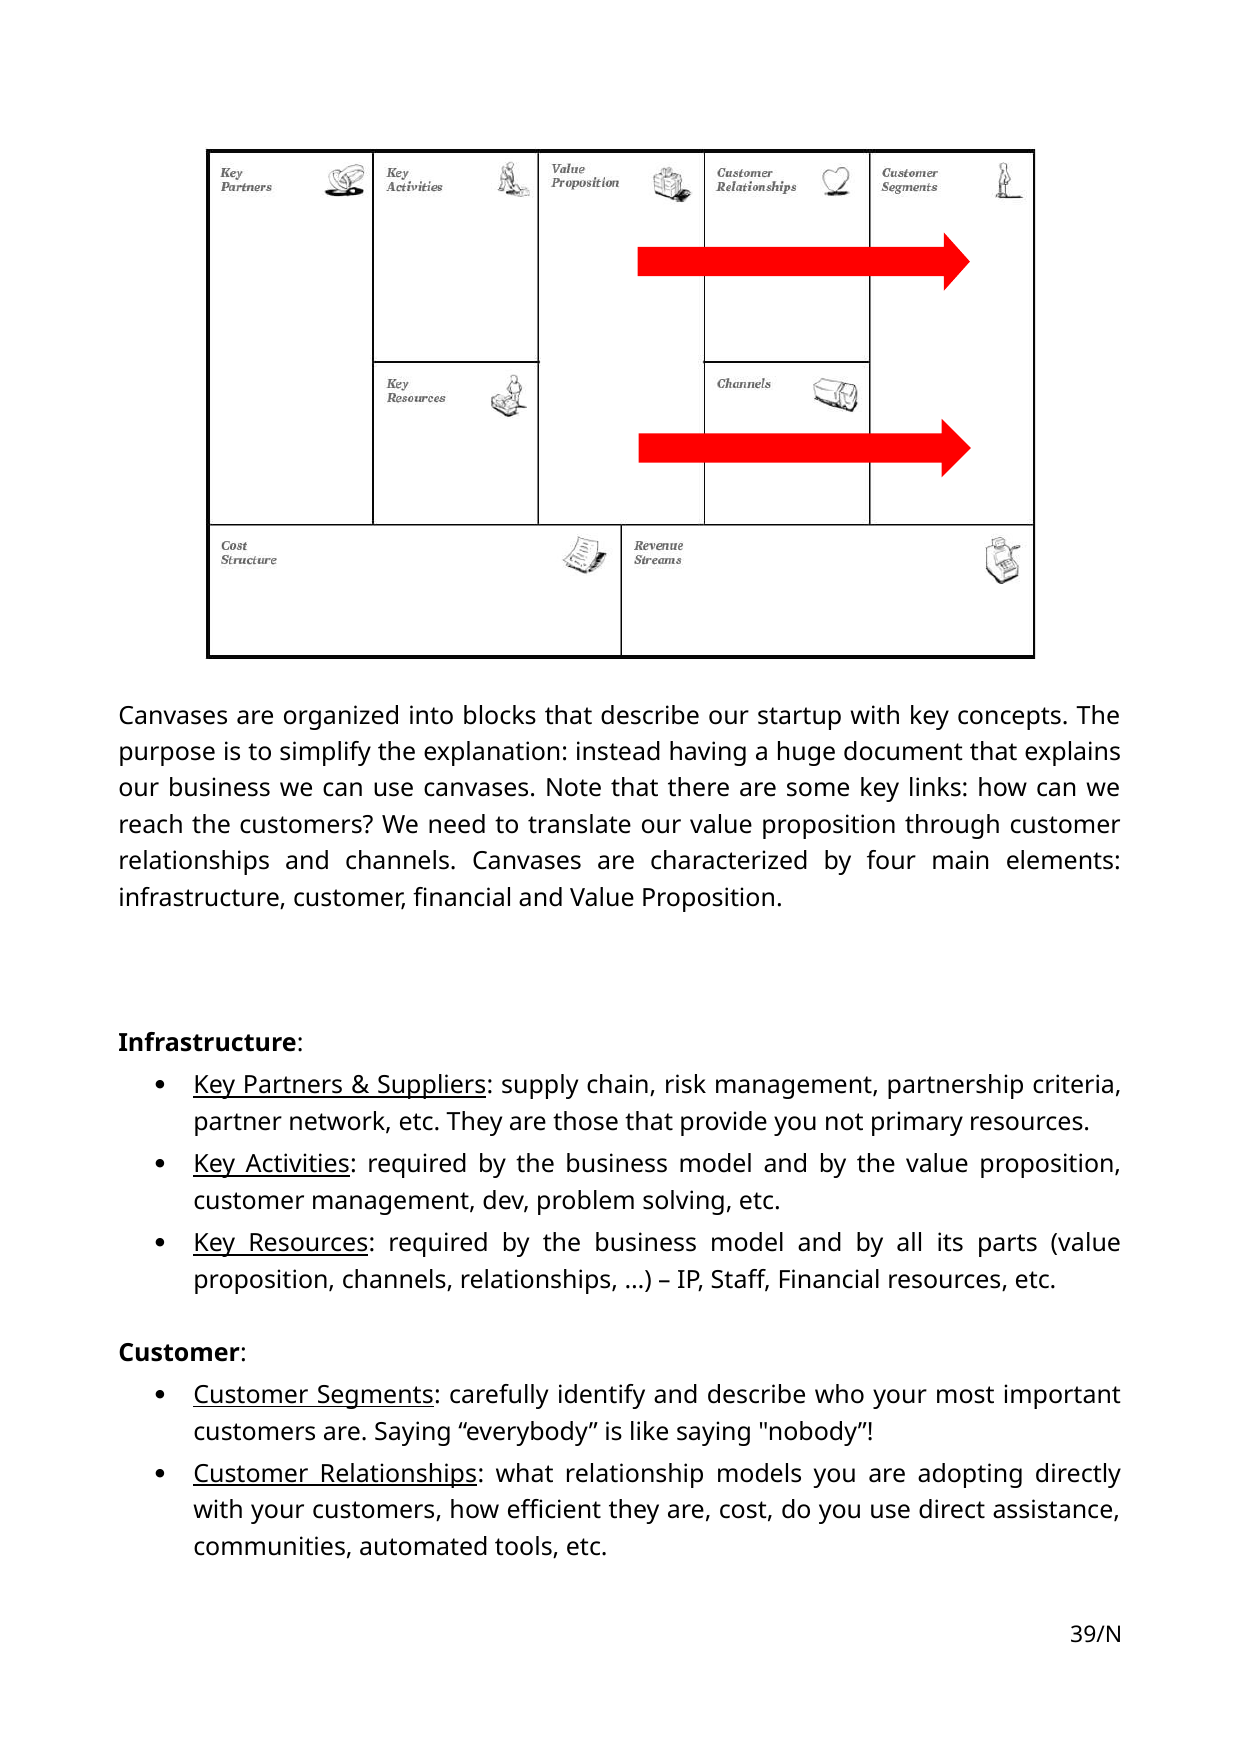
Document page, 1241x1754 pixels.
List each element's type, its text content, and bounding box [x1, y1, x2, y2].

list Key Activities: required by the business model and by the value proposition, customer management, dev, problem solving, etc. [156, 1146, 1122, 1217]
text Canvases are organized into blocks that describe our startup with key concepts. The purpose is to simplify the explanation: instead having a huge document that explains our business we can use canvases. Note that there are some key links: how can we reach the customers? We need to translate our value proposition through customer relationships and channels. Canvases are characterized by four main elements: infrastructure, customer, financial and Value Proposition. [118, 697, 1122, 913]
text Infrastructure: [118, 1024, 1122, 1059]
list Key Partners & Suppliers: supply chain, risk management, partnership criteria, partner network, etc. They are those that provide you not primary resources. [156, 1067, 1122, 1138]
list Key Resources: required by the business model and by all its parts (value proposition, channels, relationships, …) – IP, Staff, Financial resources, etc. [156, 1225, 1122, 1296]
list Customer Segments: carefully identify and describe who your most important customers are. Saying “everybody” is like saying "nobody”! [156, 1377, 1122, 1447]
text Customer: [118, 1334, 1122, 1368]
list Customer Relationships: what relationship models you are adopting directly with your customers, how efficient they are, cost, do you use direct assistance, communities, automated tools, etc. [156, 1456, 1122, 1562]
